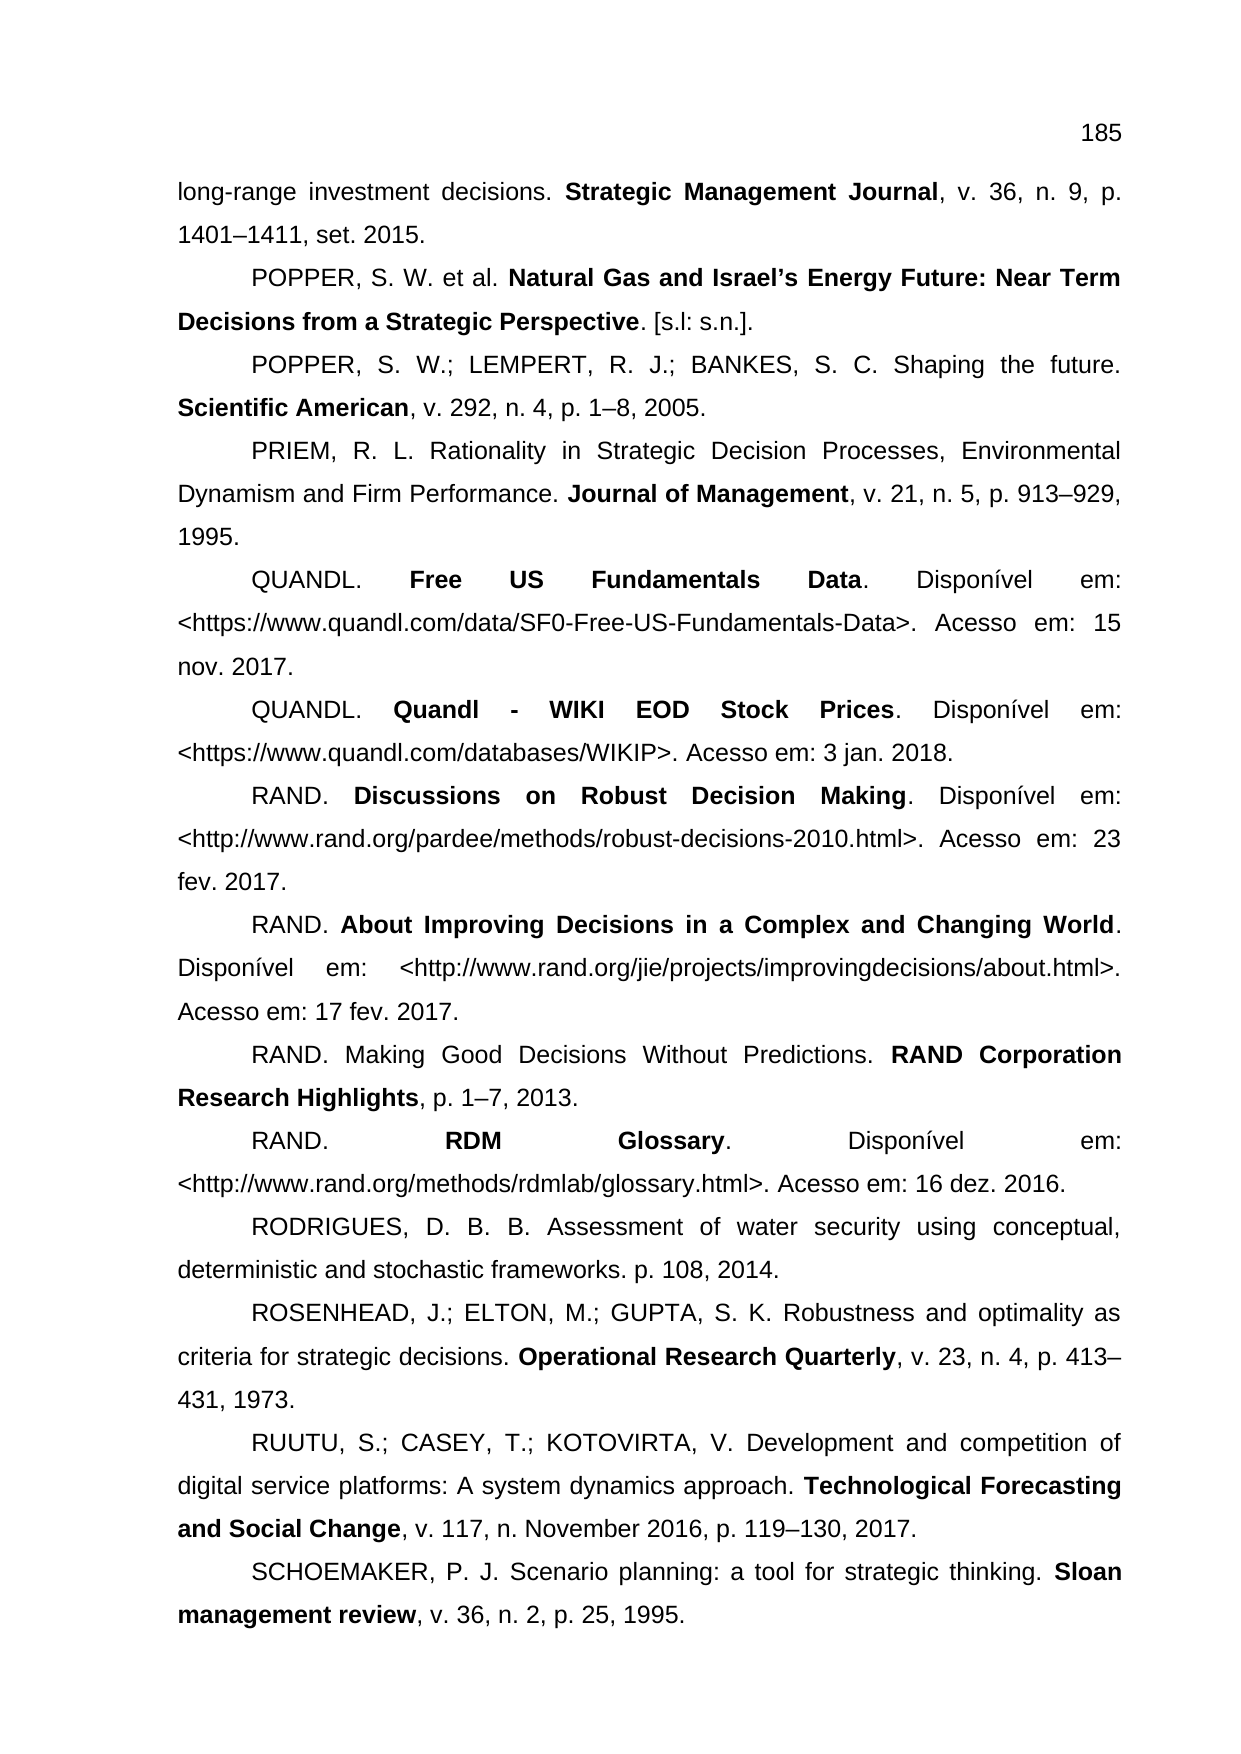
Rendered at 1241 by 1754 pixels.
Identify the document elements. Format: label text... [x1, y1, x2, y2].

text PRIEM, R. L. Rationality in Strategic Decision Processes, Environmental Dynamism and Firm Performance. Journal of Management, v. 21, n. 5, p. 913–929, 1995. [177, 436, 1122, 551]
text RUUTU, S.; CASEY, T.; KOTOVIRTA, V. Development and competition of digital service platforms: A system dynamics approach. Technological Forecasting and Social Change, v. 117, n. November 2016, p. 119–130, 2017. [177, 1428, 1122, 1543]
text RAND. RDM Glossary. Disponível em: <http://www.rand.org/methods/rdmlab/glossary.html>. Acesso em: 16 dez. 2016. [177, 1126, 1122, 1198]
text RAND. Making Good Decisions Without Predictions. RAND Corporation Research Highlights, p. 1–7, 2013. [177, 1040, 1122, 1112]
text QUANDL. Free US Fundamentals Data. Disponível em: <https://www.quandl.com/data/SF0-Free-US-Fundamentals-Data>. Acesso em: 15 nov. 2017. [177, 565, 1122, 680]
text POPPER, S. W. et al. Natural Gas and Israel’s Energy Future: Near Term Decisions from a Strategic Perspective. [s.l: s.n.]. [177, 263, 1122, 335]
text SCHOEMAKER, P. J. Scenario planning: a tool for strategic thinking. Sloan management review, v. 36, n. 2, p. 25, 1995. [177, 1557, 1122, 1629]
text POPPER, S. W.; LEMPERT, R. J.; BANKES, S. C. Shaping the future. Scientific American, v. 292, n. 4, p. 1–8, 2005. [177, 350, 1122, 422]
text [177, 177, 1122, 249]
text RODRIGUES, D. B. B. Assessment of water security using conceptual, deterministic and stochastic frameworks. p. 108, 2014. [177, 1212, 1122, 1284]
text RAND. About Improving Decisions in a Complex and Changing World. Disponível em: <http://www.rand.org/jie/projects/improvingdecisions/about.html>. Acesso em: 17 fev. 2017. [177, 910, 1122, 1025]
text ROSENHEAD, J.; ELTON, M.; GUPTA, S. K. Robustness and optimality as criteria for strategic decisions. Operational Research Quarterly, v. 23, n. 4, p. 413–431, 1973. [177, 1298, 1122, 1413]
text QUANDL. Quandl - WIKI EOD Stock Prices. Disponível em: <https://www.quandl.com/databases/WIKIP>. Acesso em: 3 jan. 2018. [177, 695, 1122, 767]
text RAND. Discussions on Robust Decision Making. Disponível em: <http://www.rand.org/pardee/methods/robust-decisions-2010.html>. Acesso em: 23 fev. 2017. [177, 781, 1122, 896]
